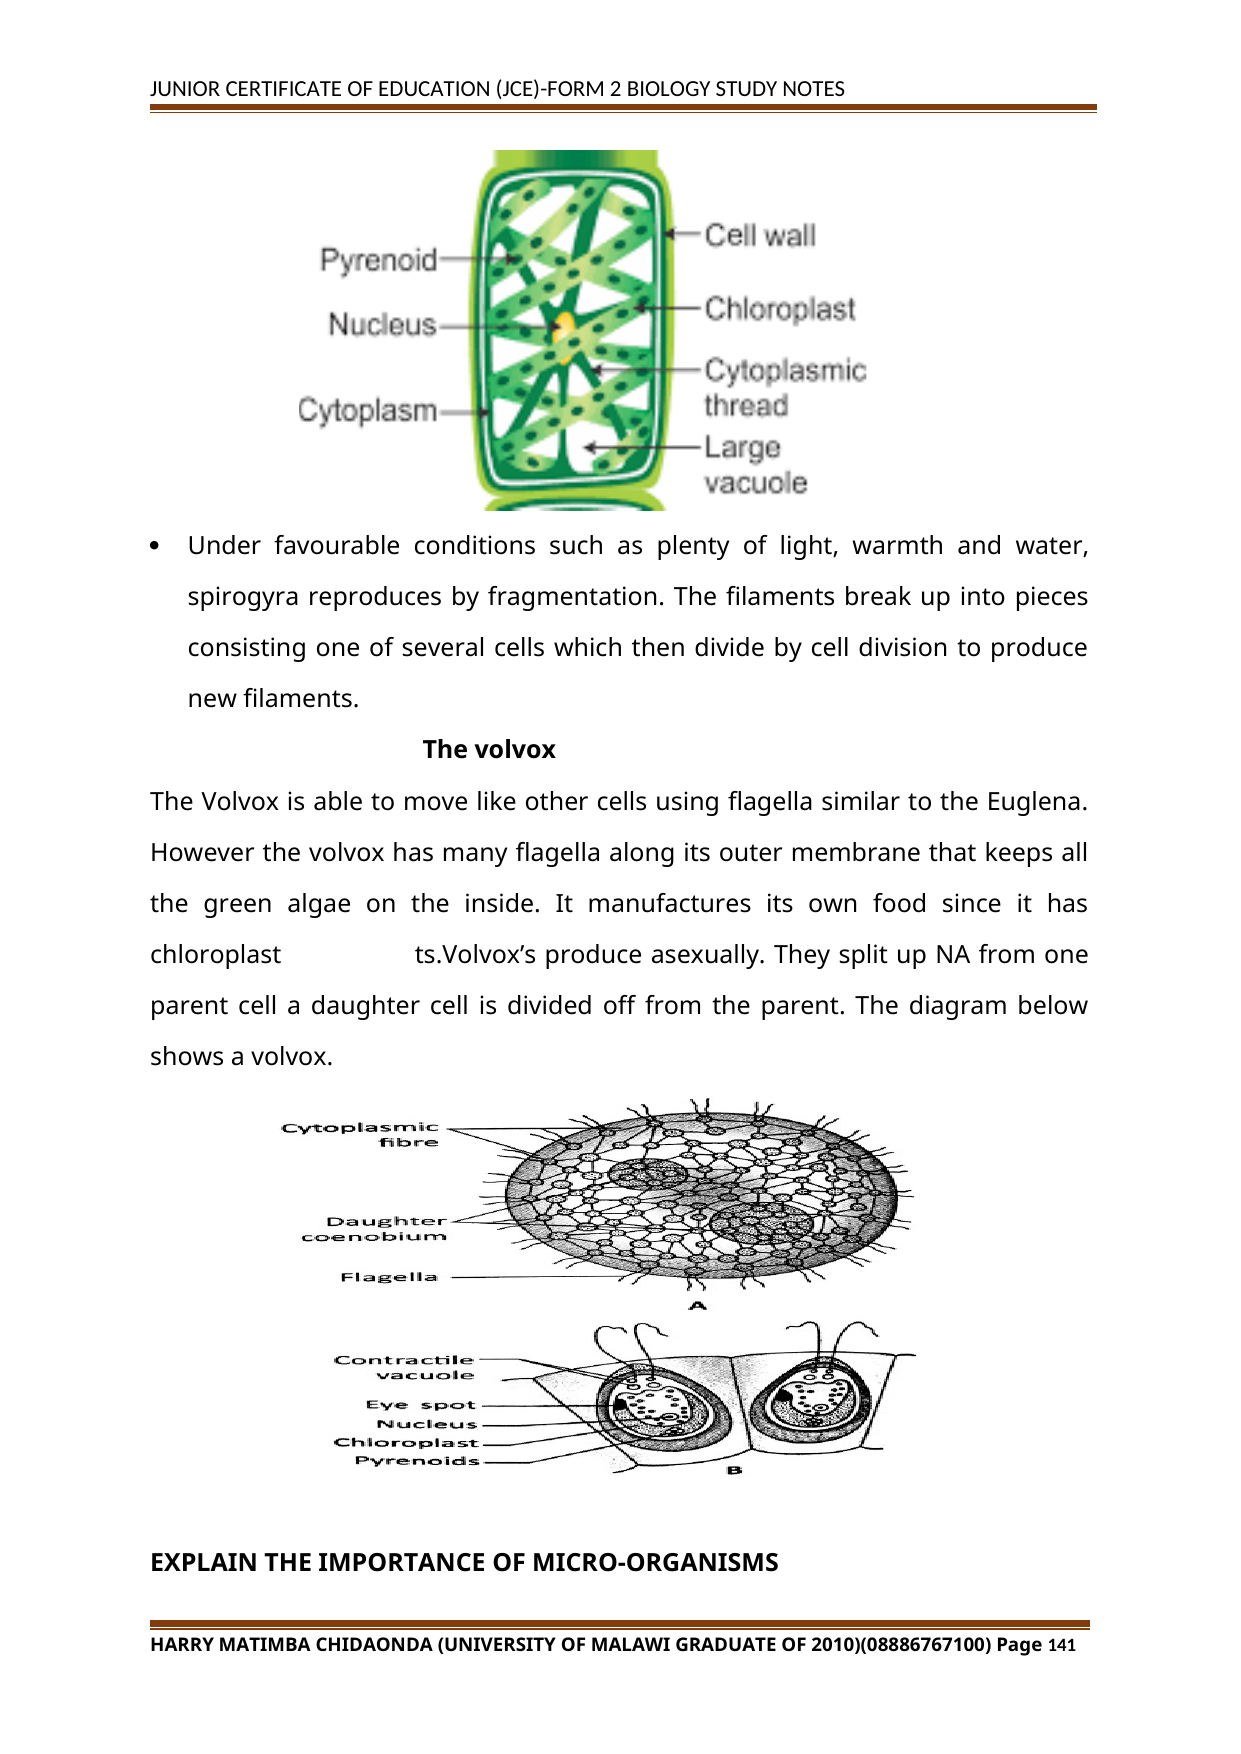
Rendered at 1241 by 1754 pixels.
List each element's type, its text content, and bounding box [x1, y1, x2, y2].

list Under favourable conditions such as plenty of light, warmth and water, spirogyra reproduces by fragmentation. The filaments break up into pieces consisting one of several cells which then divide by cell division to produce new filaments. [150, 528, 1090, 715]
picture [266, 1089, 927, 1477]
picture [299, 150, 867, 511]
text EXPLAIN THE IMPORTANCE OF MICRO-ORGANISMS [150, 1545, 1090, 1579]
text The volvox [150, 732, 1090, 766]
text The Volvox is able to move like other cells using flagella similar to the Euglena. However the volvox has many flagella along its outer membrane that keeps all the green algae on the inside. It manufactures its own food since it has chloroplast ts.Volvox’s produce asexually. They split up NA from one parent cell a daughter cell is divided off from the parent. The diagram below shows a volvox. [150, 783, 1090, 1072]
